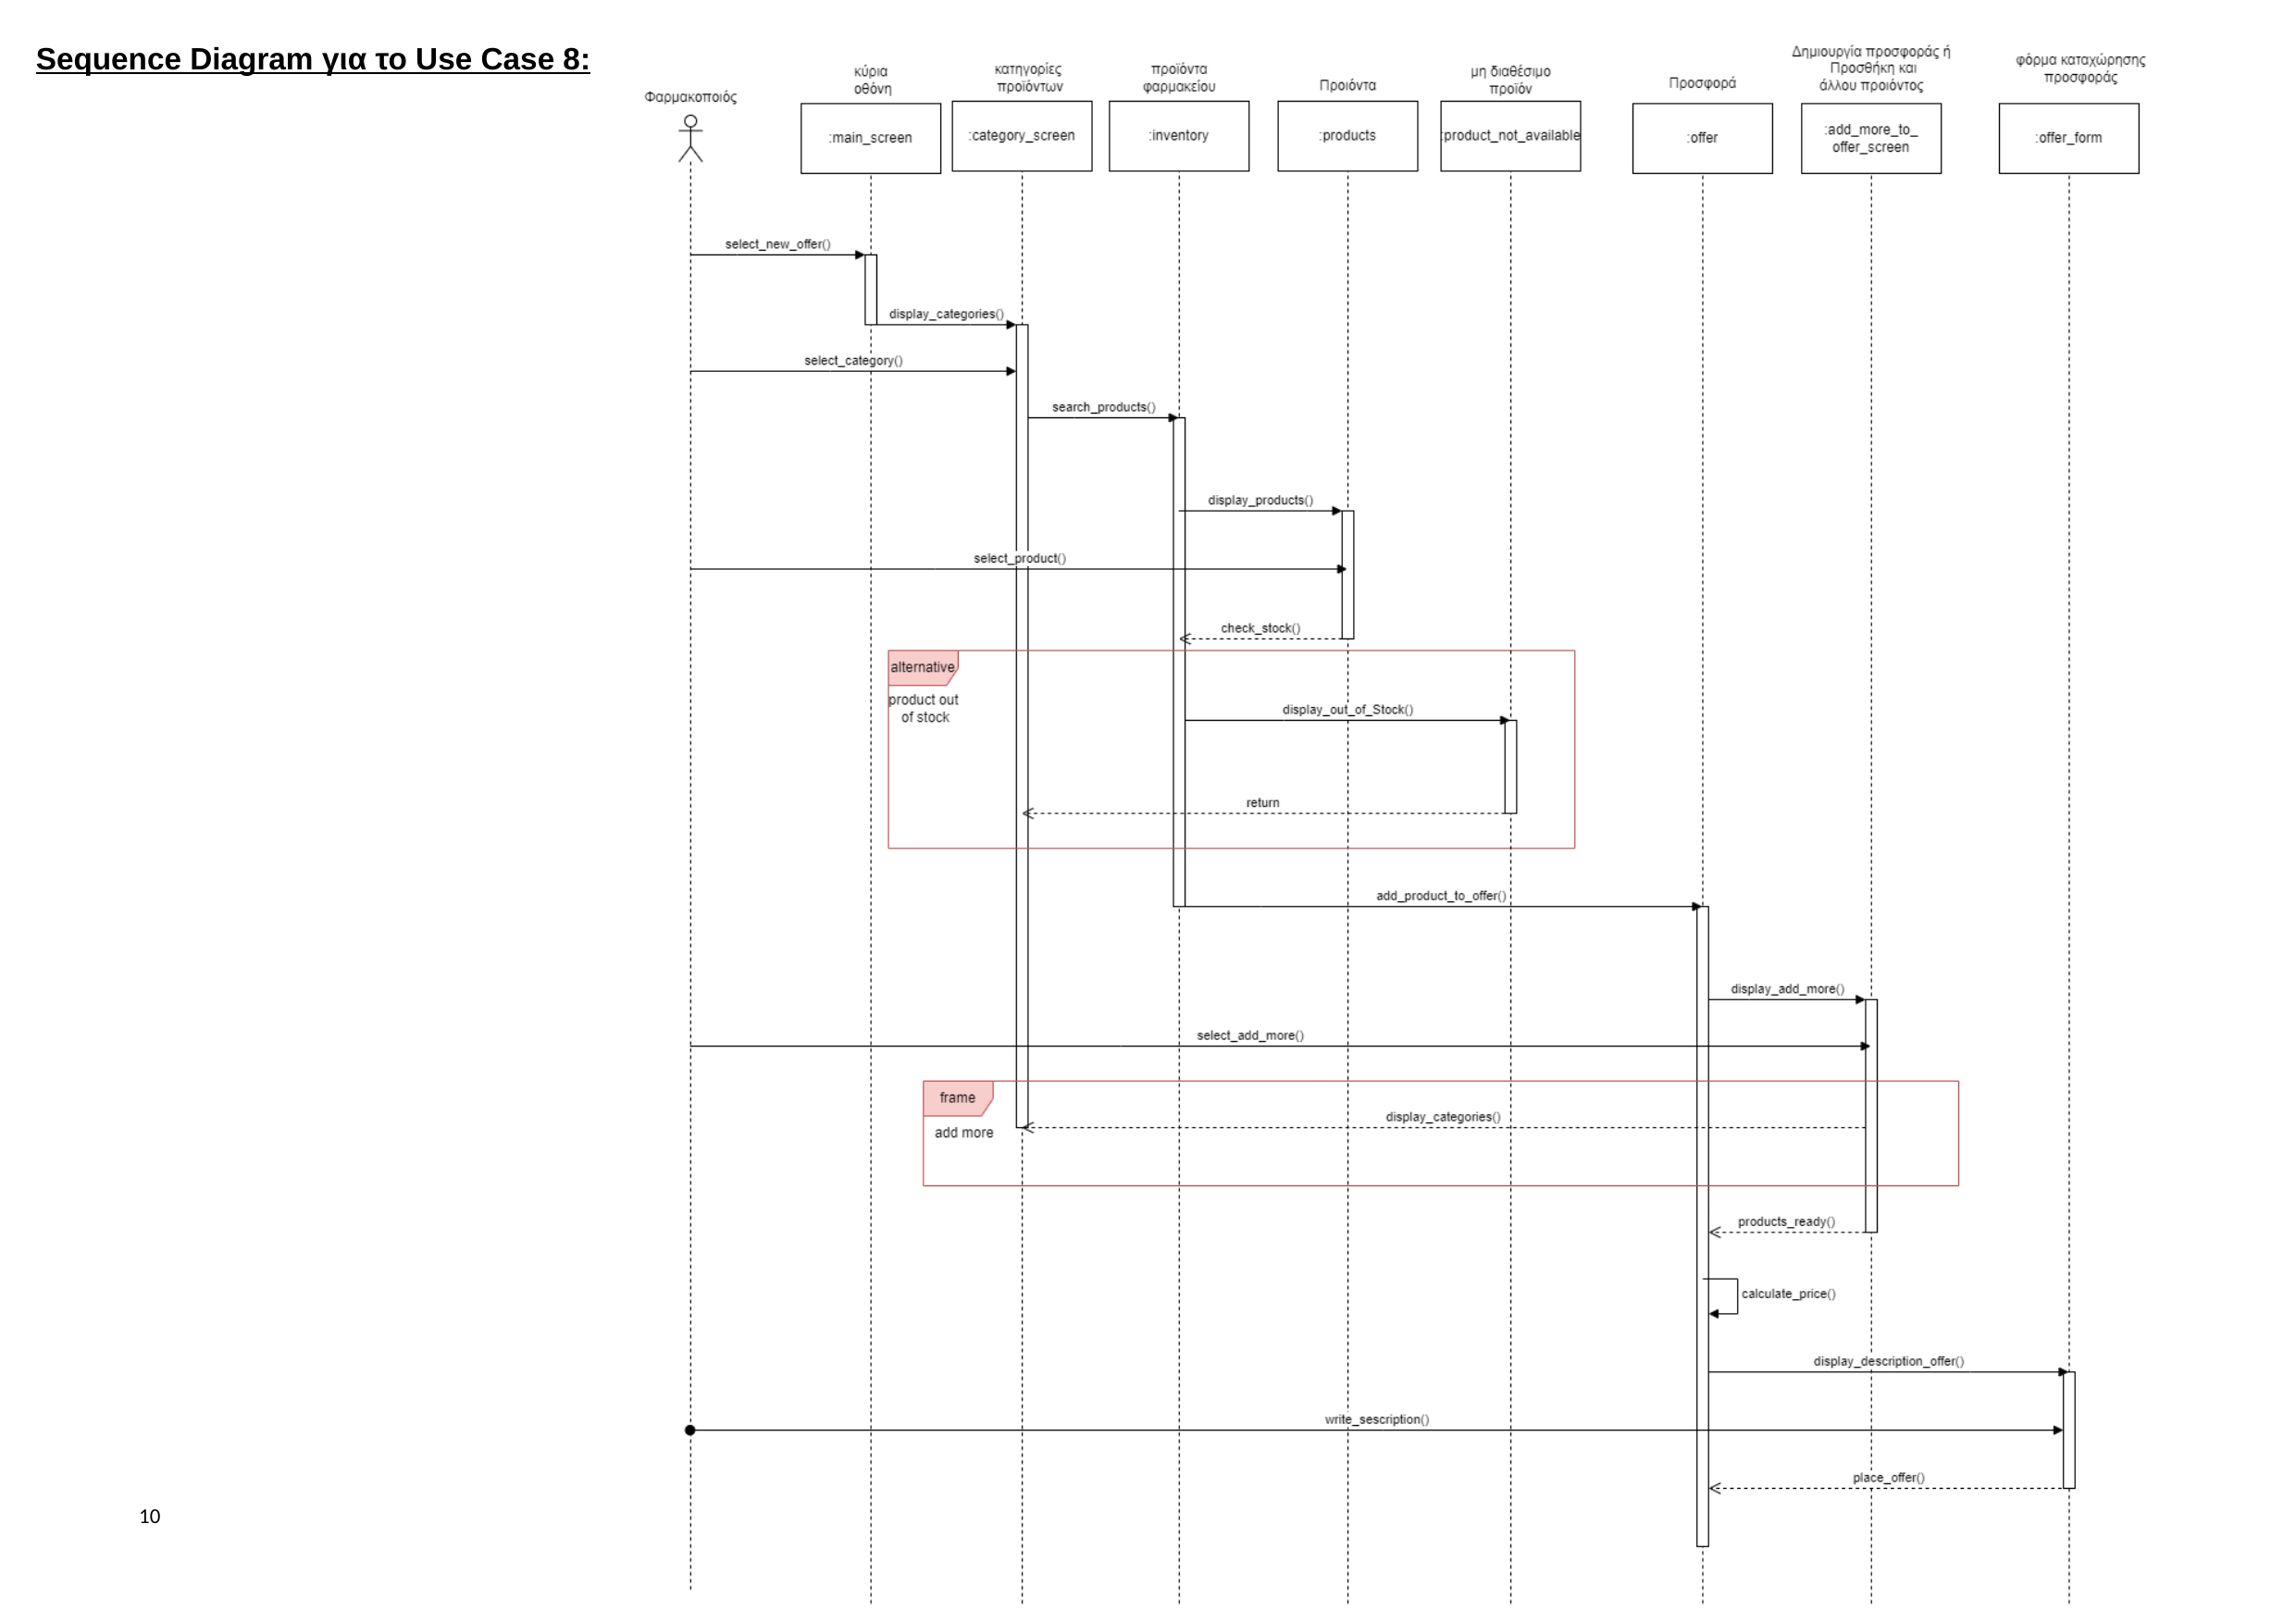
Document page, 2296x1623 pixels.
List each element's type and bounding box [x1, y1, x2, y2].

picture [632, 33, 2157, 1605]
